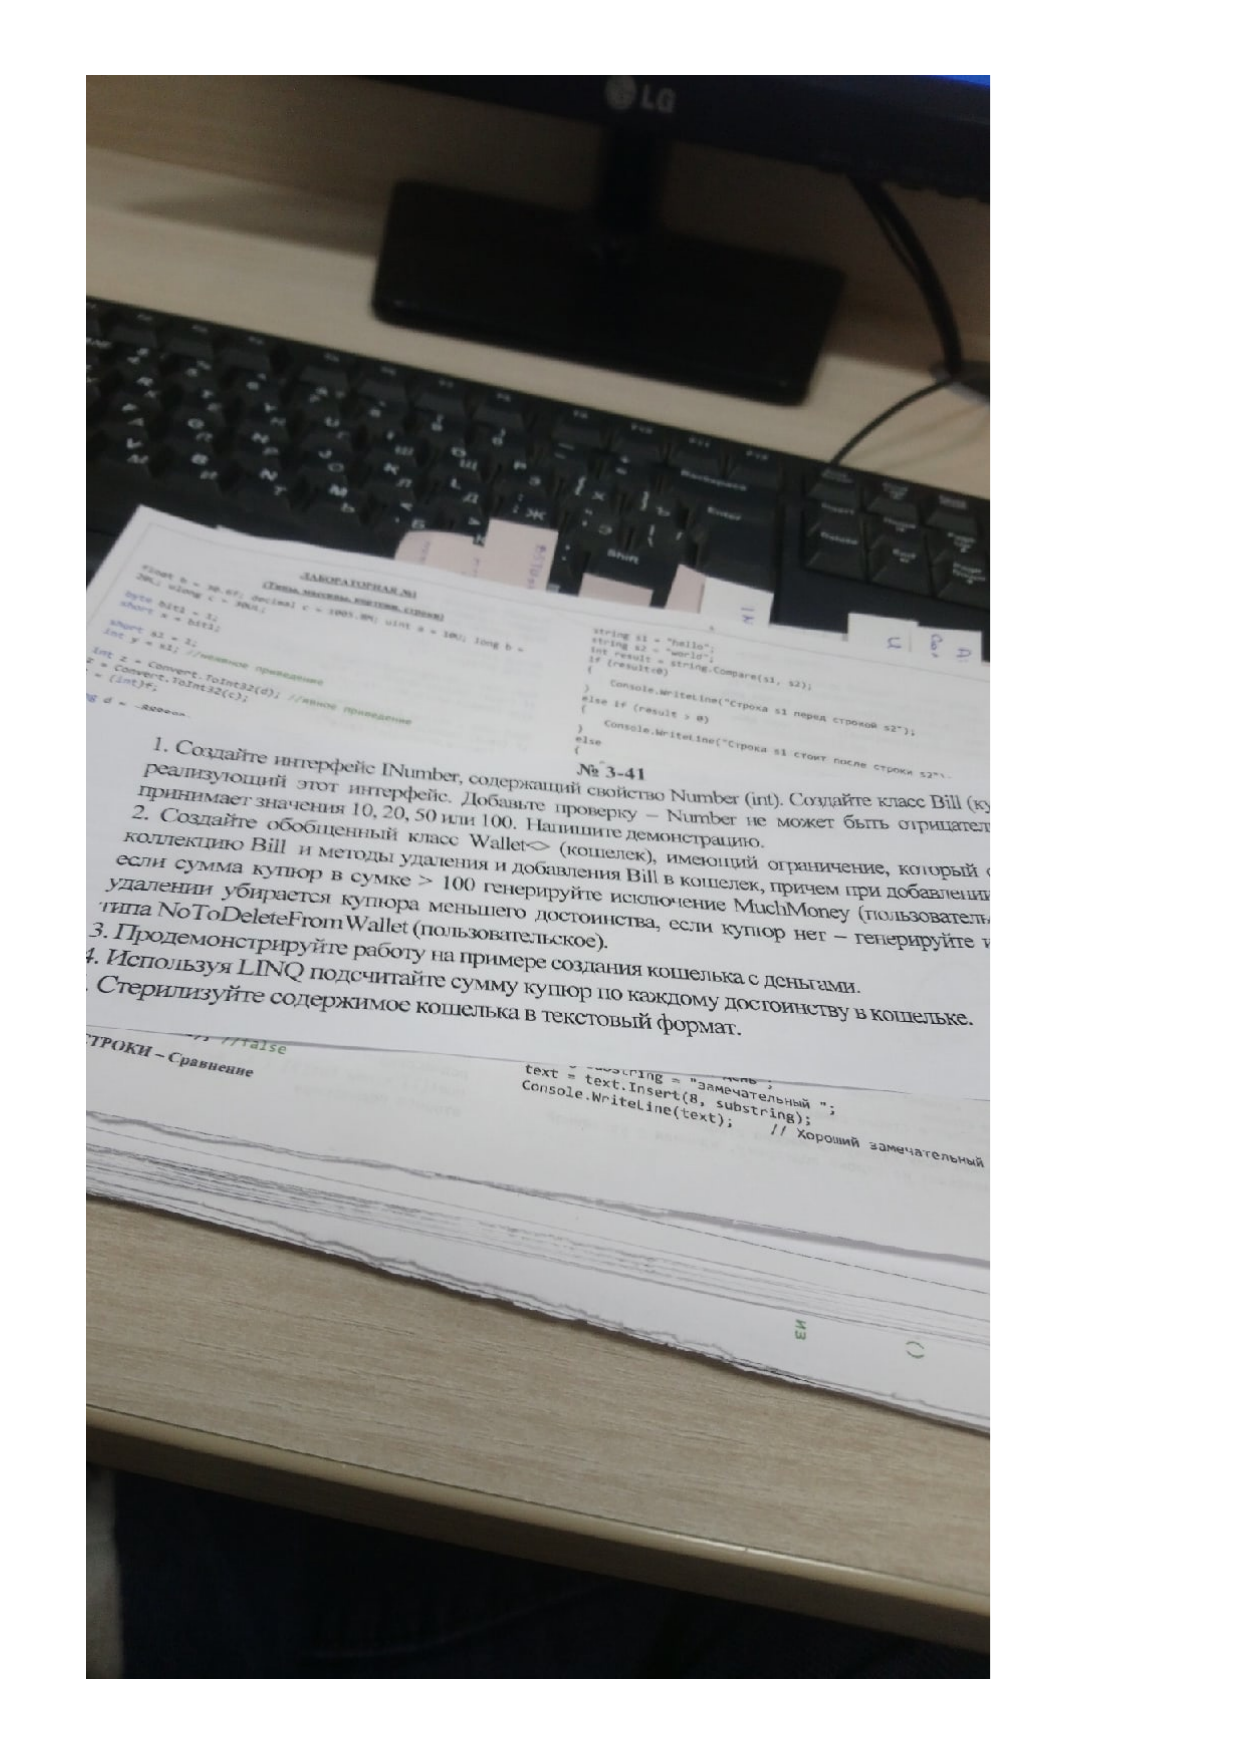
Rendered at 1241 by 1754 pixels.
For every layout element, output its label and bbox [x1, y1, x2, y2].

picture [86, 75, 991, 1679]
